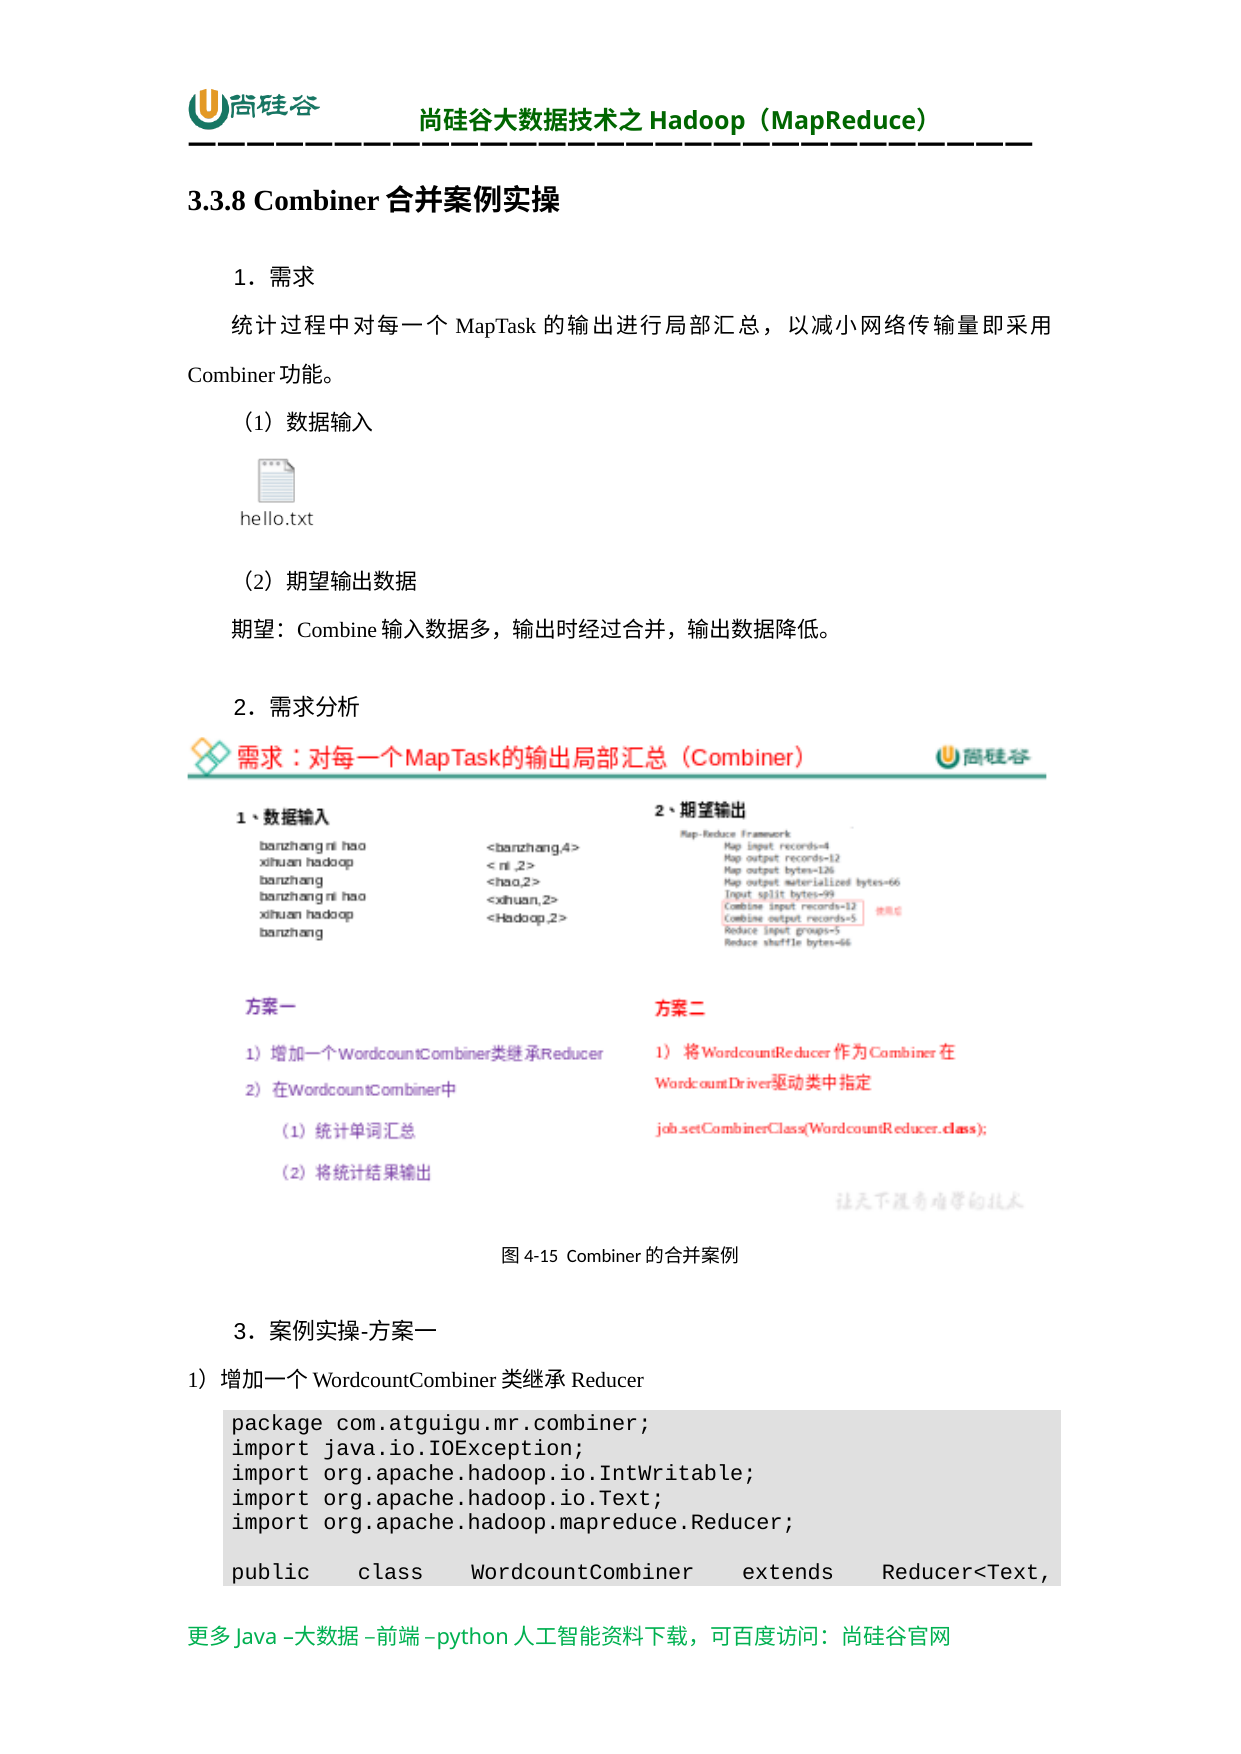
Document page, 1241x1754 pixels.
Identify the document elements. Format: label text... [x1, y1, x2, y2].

text 图4-15 Combiner的合并案例 [187, 1238, 1053, 1270]
text import org.apache.hadoop.io.Text; [223, 1487, 1061, 1511]
text 3．案例实操-方案一 [187, 1297, 1053, 1362]
text 1）增加一个WordcountCombiner类继承Reducer [187, 1362, 1053, 1394]
text 1．需求 [187, 243, 1053, 308]
text 统计过程中对每一个MapTask的输出进行局部汇总，以减小网络传输量即采用Combiner功能。 [187, 308, 1053, 389]
picture [187, 88, 320, 130]
text 期望：Combine输入数据多，输出时经过合并，输出数据降低。 [187, 612, 1053, 644]
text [223, 1561, 1061, 1586]
text package com.atguigu.mr.combiner; [223, 1410, 1061, 1437]
text import org.apache.hadoop.mapreduce.Reducer; [223, 1511, 1061, 1536]
text import org.apache.hadoop.io.IntWritable; [223, 1462, 1061, 1487]
subtitle 3.3.8 Combiner合并案例实操 [187, 165, 1053, 230]
text 2．需求分析 [187, 673, 1053, 738]
text （1）数据输入 [187, 405, 1053, 437]
text import java.io.IOException; [223, 1437, 1061, 1462]
text （2）期望输出数据 [187, 563, 1053, 596]
